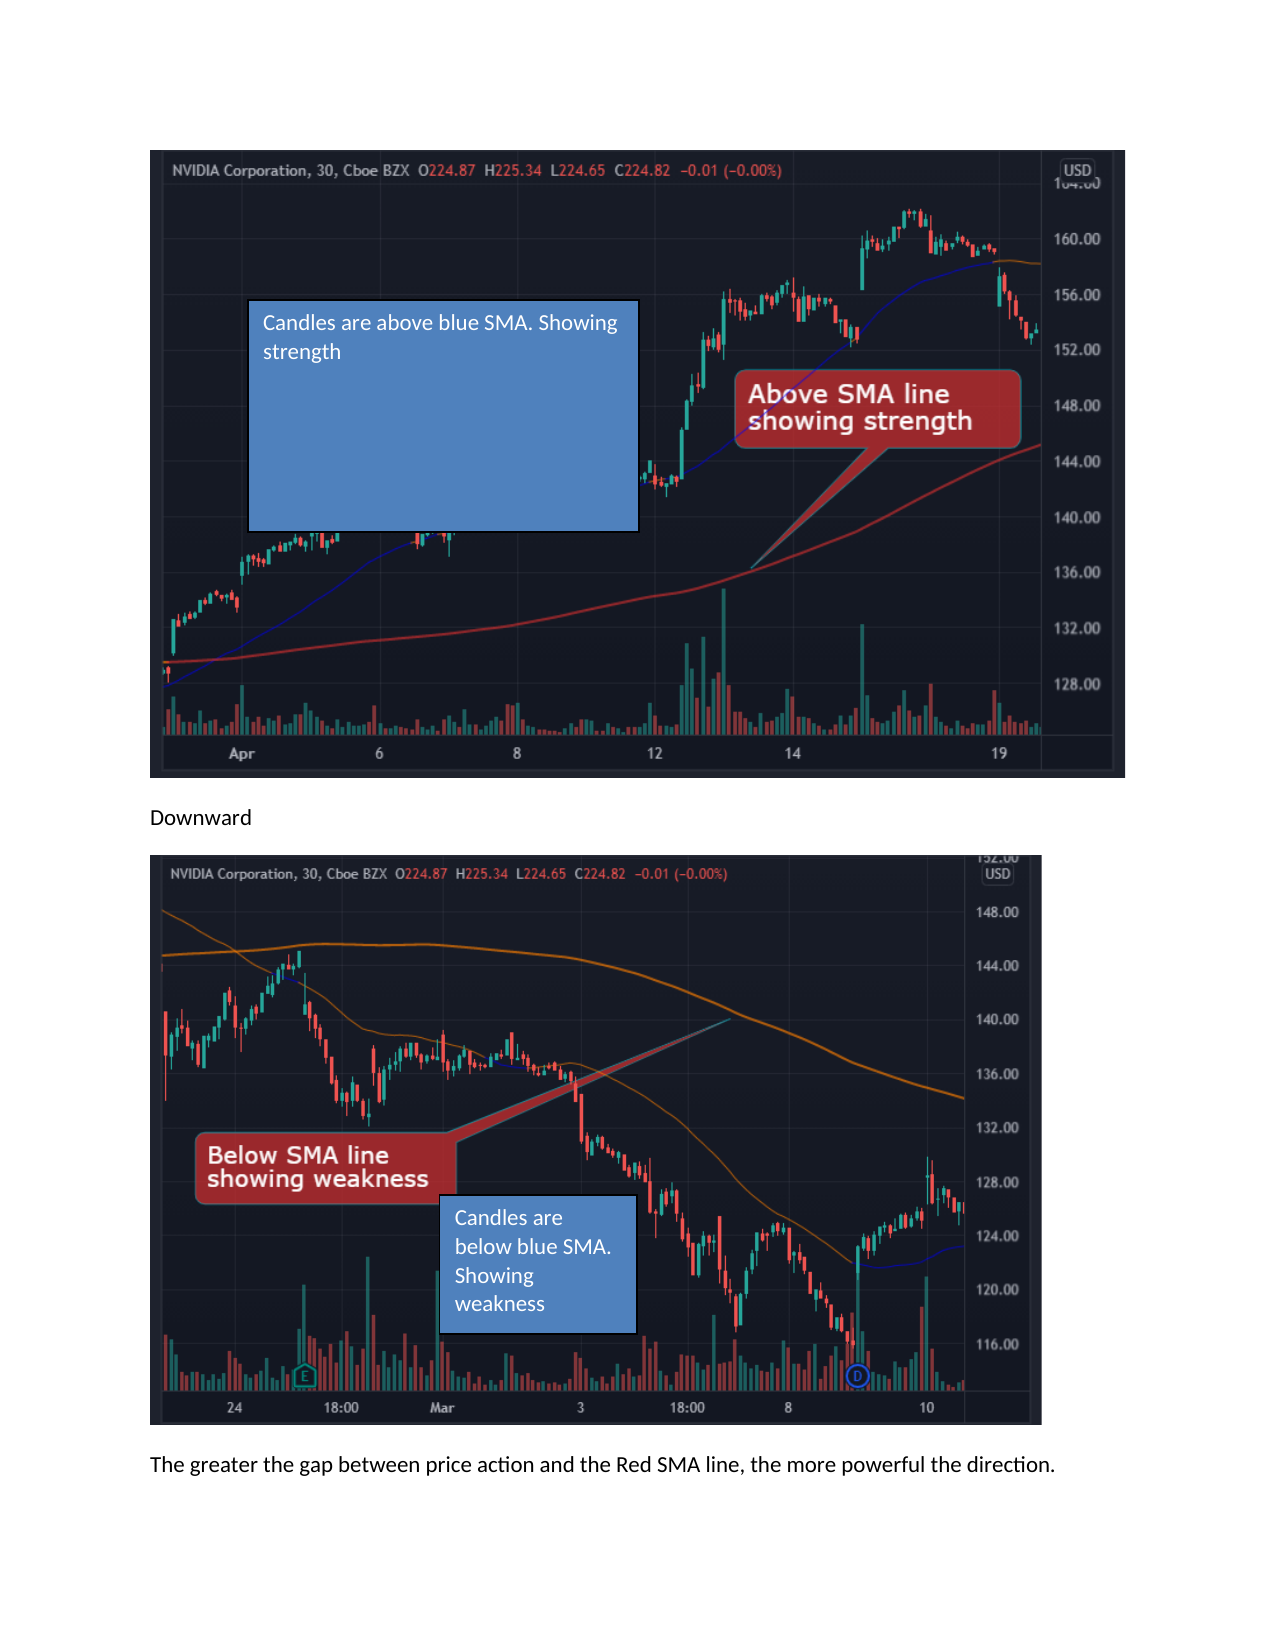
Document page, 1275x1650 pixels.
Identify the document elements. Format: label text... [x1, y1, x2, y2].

picture [150, 150, 1125, 778]
picture [150, 855, 1042, 1425]
text Downward [150, 803, 1125, 831]
text The greater the gap between price action and the Red SMA line, the more powerful the direction. [150, 1450, 1125, 1478]
